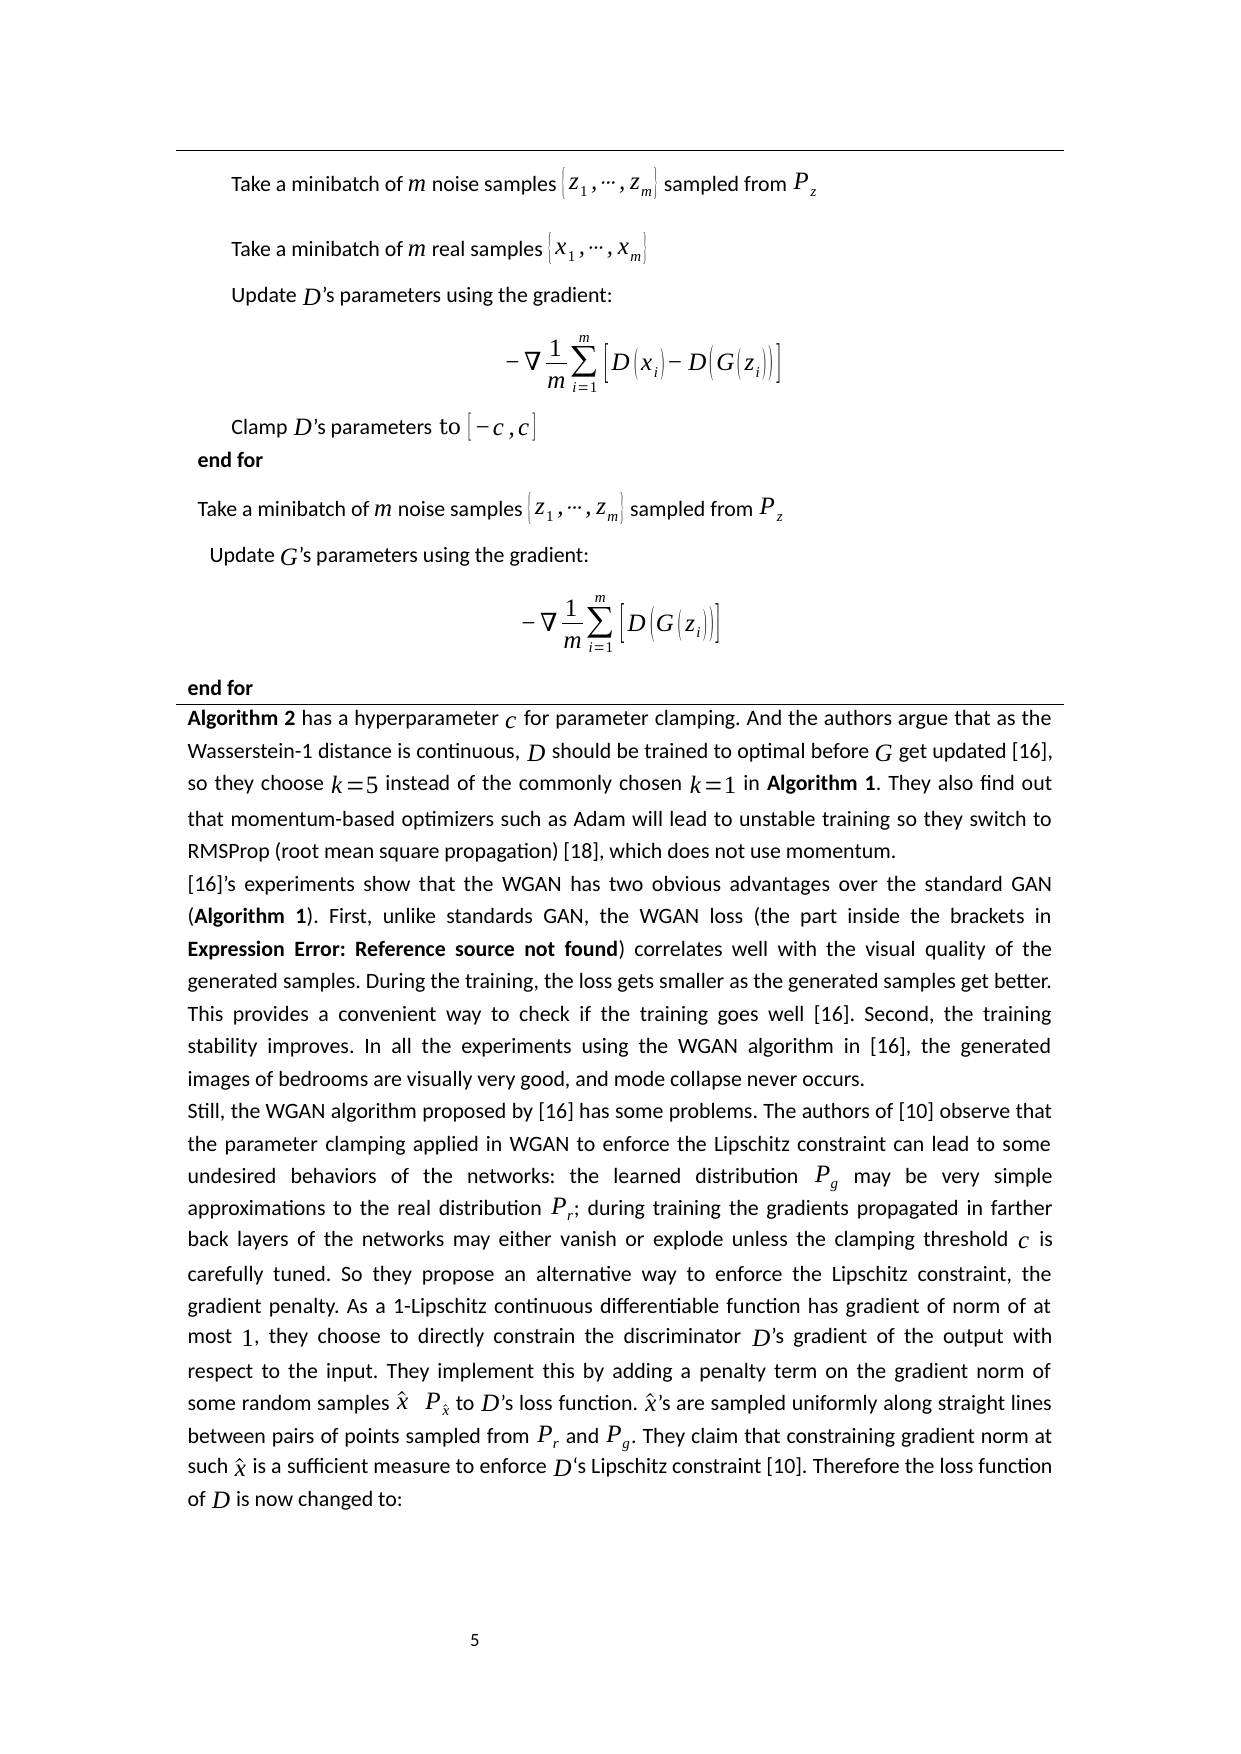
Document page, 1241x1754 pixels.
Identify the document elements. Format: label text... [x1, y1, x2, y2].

text Algorithm 2 has a hyperparameter for parameter clamping. And the authors argue that as the Wasserstein-1 distance is continuous, should be trained to optimal before get updated [16], so they choose instead of the commonly chosen in Algorithm 1. They also find out that momentum-based optimizers such as Adam will lead to unstable training so they switch to RMSProp (root mean square propagation) [18], which does not use momentum. [187, 705, 1053, 867]
text Still, the WGAN algorithm proposed by [16] has some problems. The authors of [10] observe that the parameter clamping applied in WGAN to enforce the Lipschitz constraint can lead to some undesired behaviors of the networks: the learned distribution may be very simple approximations to the real distribution ; during training the gradients propagated in farther back layers of the networks may either vanish or explode unless the clamping threshold is carefully tuned. So they propose an alternative way to enforce the Lipschitz constraint, the gradient penalty. As a 1-Lipschitz continuous differentiable function has gradient of norm of at most , they choose to directly constrain the discriminator ’s gradient of the output with respect to the input. They implement this by adding a penalty term on the gradient norm of some random samples to ’s loss function. ’s are sampled uniformly along straight lines between pairs of points sampled from and . They claim that constraining gradient norm at such is a sufficient measure to enforce ‘s Lipschitz constraint [10]. Therefore the loss function of is now changed to: [187, 1094, 1053, 1517]
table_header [176, 151, 1064, 703]
